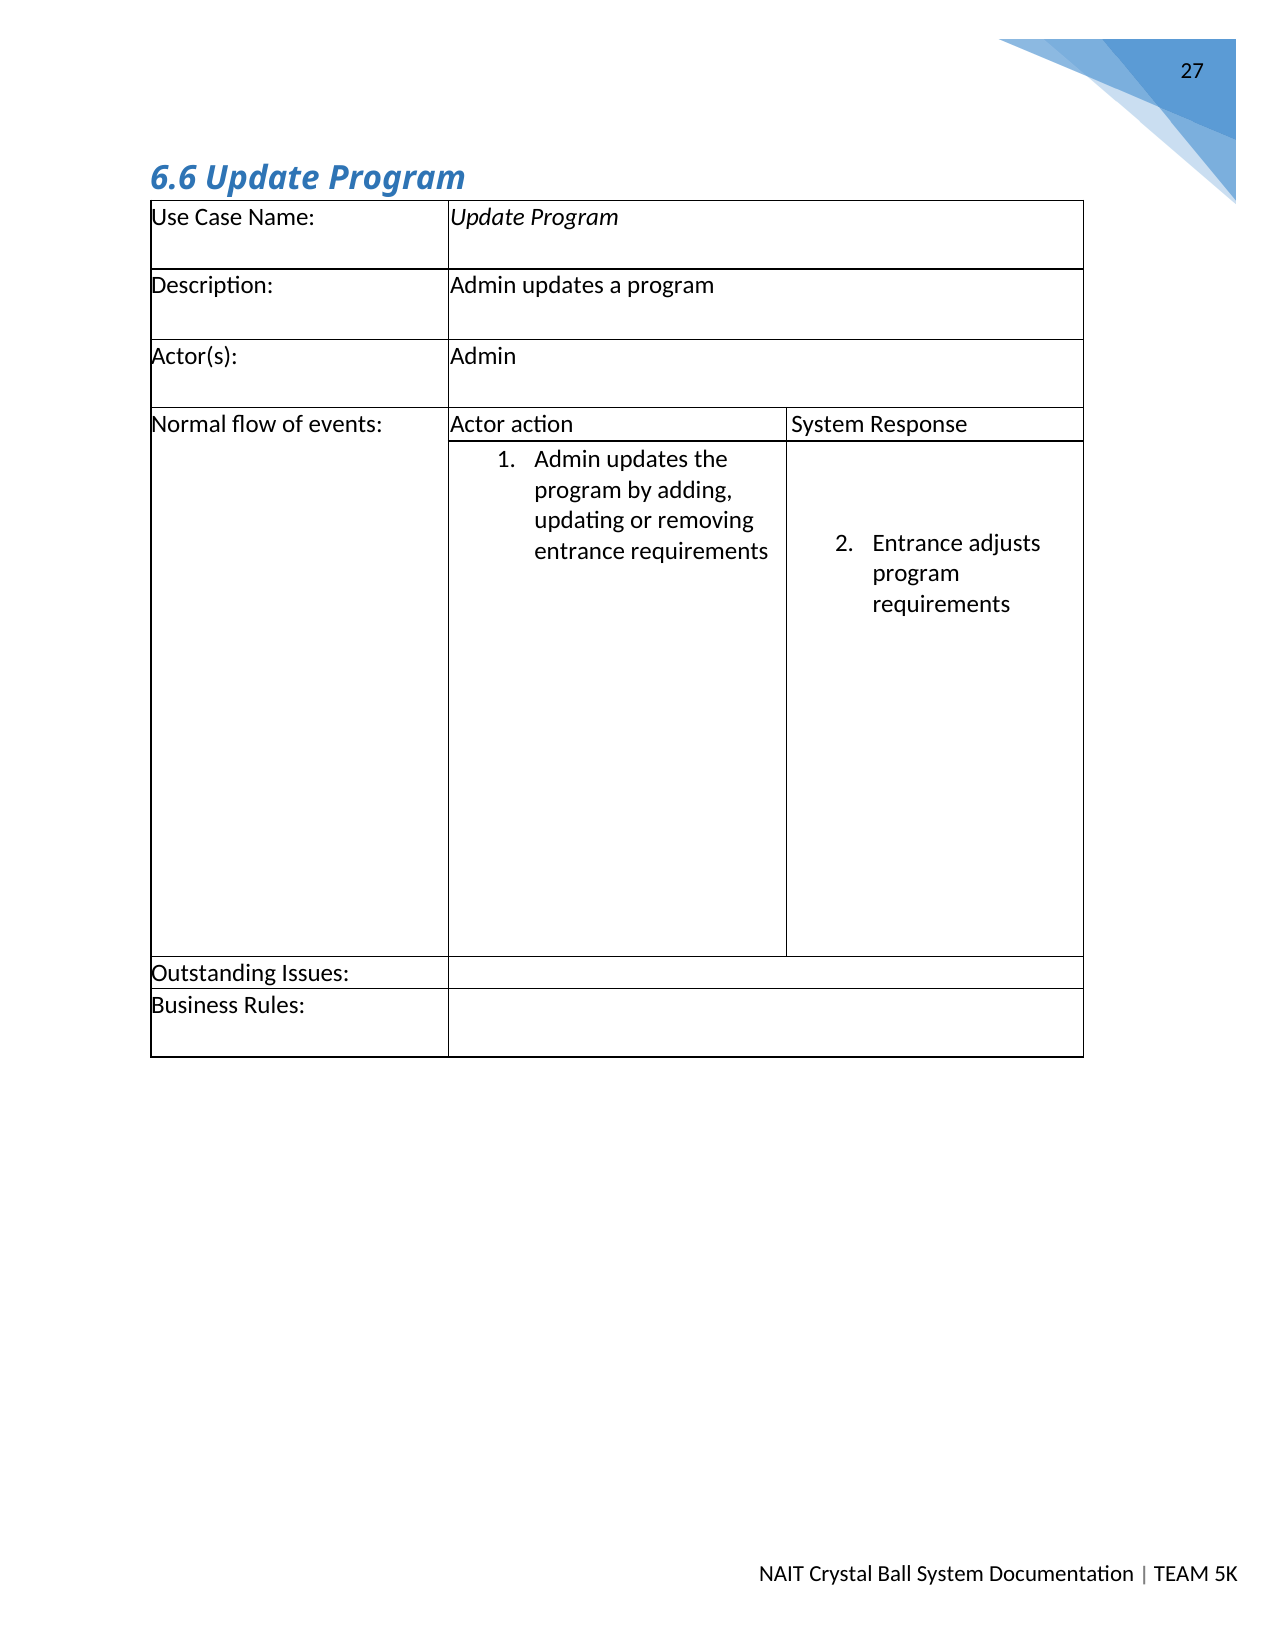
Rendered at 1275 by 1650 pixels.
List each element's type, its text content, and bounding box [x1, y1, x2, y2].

table_cell Admin updates the program by adding, updating or removing entrance requirements [449, 442, 786, 956]
table_cell Actor action [449, 408, 786, 440]
table_cell Normal flow of events: [152, 408, 448, 956]
subtitle 6.6 Update Program [150, 154, 1125, 199]
table_cell System Response [787, 408, 1083, 440]
table_cell Admin [449, 340, 1083, 407]
table_cell [449, 989, 1083, 1056]
table_cell Entrance adjusts program requirements [787, 442, 1083, 956]
table_header Update Program [449, 201, 1083, 268]
table_cell Business Rules: [152, 989, 448, 1056]
table_cell Admin updates a program [449, 270, 1083, 338]
table_cell Actor(s): [152, 340, 448, 407]
picture [997, 39, 1236, 205]
table_header Use Case Name: [152, 201, 448, 268]
table_cell [449, 957, 1083, 988]
table_cell Description: [152, 270, 448, 338]
table_cell Outstanding Issues: [152, 957, 448, 988]
